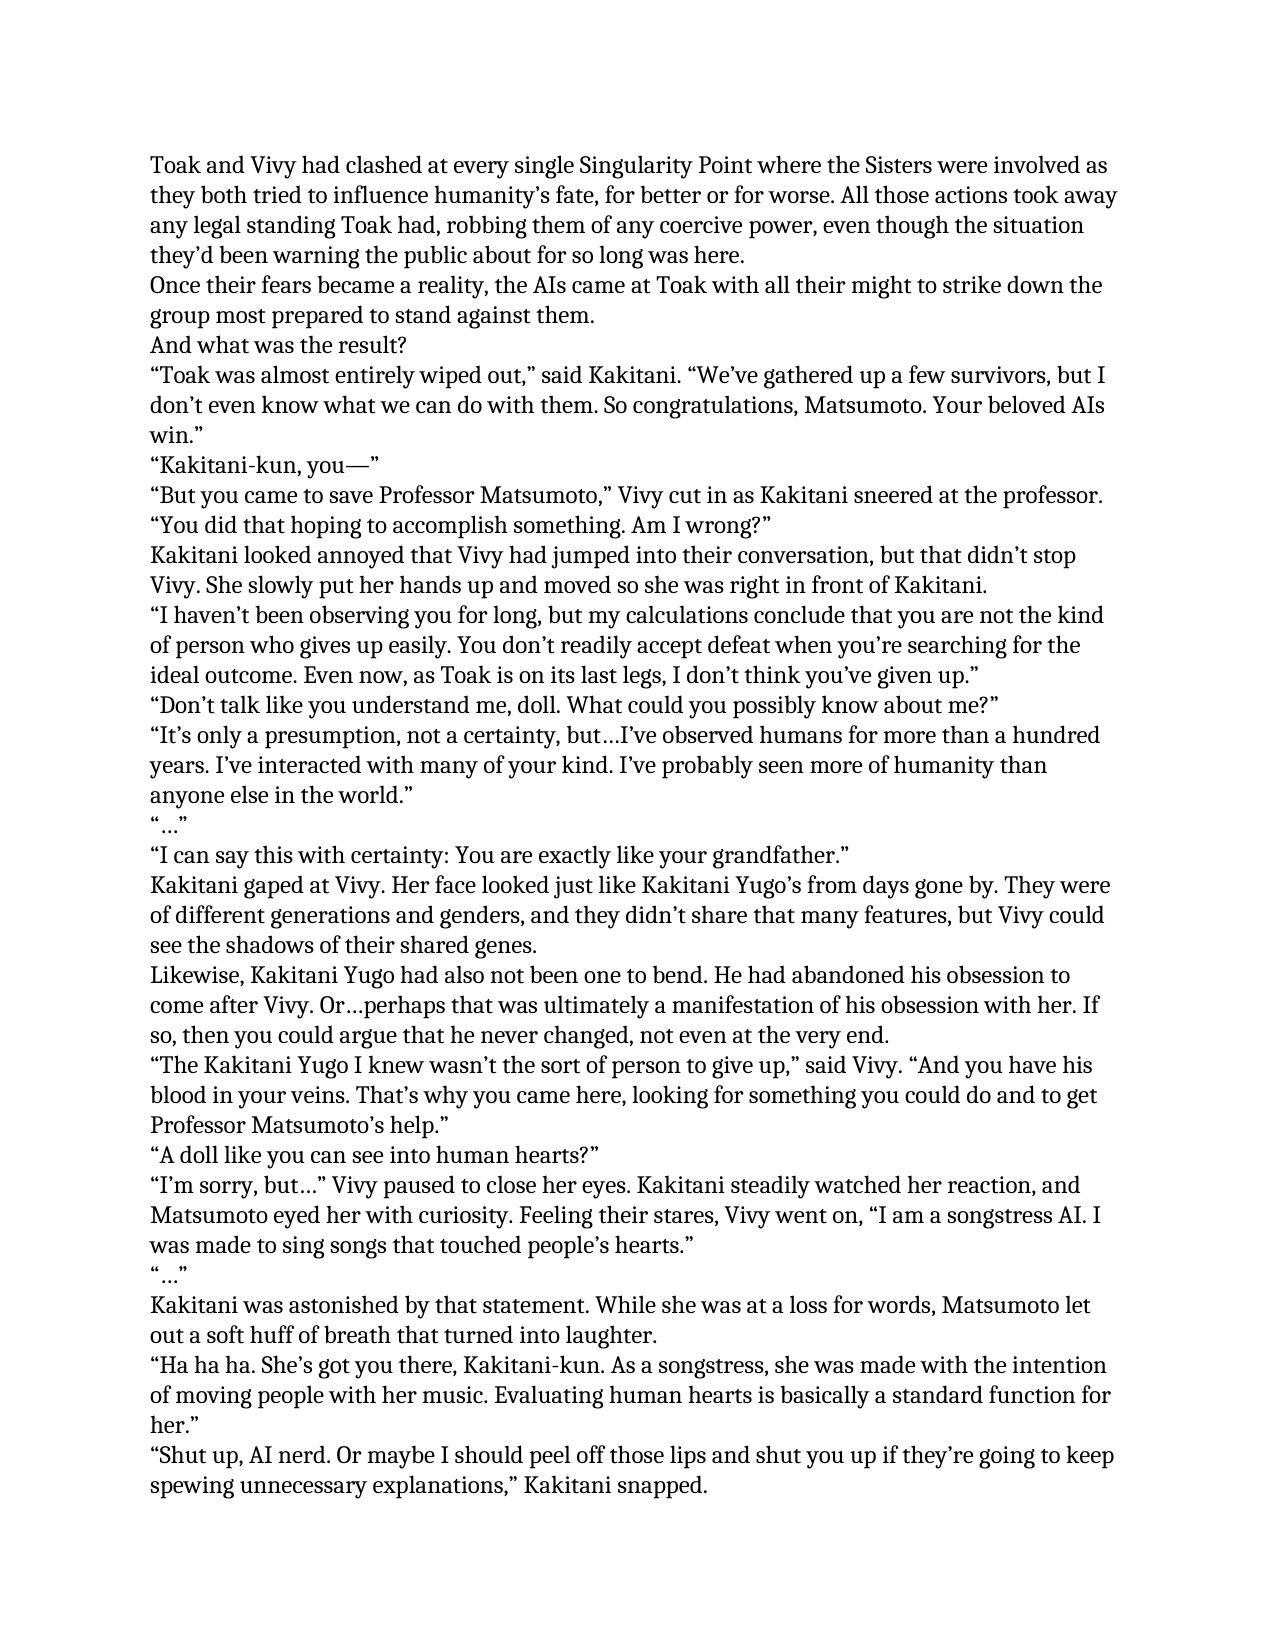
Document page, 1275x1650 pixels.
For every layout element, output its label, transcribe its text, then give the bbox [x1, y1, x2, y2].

text “Toak was almost entirely wiped out,” said Kakitani. “We’ve gathered up a few survivors, but I don’t even know what we can do with them. So congratulations, Matsumoto. Your beloved AIs win.” [150, 360, 1125, 450]
text “Shut up, AI nerd. Or maybe I should peel off those lips and shut you up if they’re going to keep spewing unnecessary explanations,” Kakitani snapped. [150, 1440, 1125, 1500]
text “It’s only a presumption, not a certainty, but…I’ve observed humans for more than a hundred years. I’ve interacted with many of your kind. I’ve probably seen more of humanity than anyone else in the world.” [150, 720, 1125, 810]
text “I can say this with certainty: You are exactly like your grandfather.” [150, 840, 1125, 870]
text Kakitani gaped at Vivy. Her face looked just like Kakitani Yugo’s from days gone by. They were of different generations and genders, and they didn’t share that many features, but Vivy could see the shadows of their shared genes. [150, 870, 1125, 960]
text “Ha ha ha. She’s got you there, Kakitani-kun. As a songstress, she was made with the intention of moving people with her music. Evaluating human hearts is basically a standard function for her.” [150, 1350, 1125, 1440]
text Once their fears became a reality, the AIs came at Toak with all their might to strike down the group most prepared to stand against them. [150, 270, 1125, 330]
text Likewise, Kakitani Yugo had also not been one to bend. He had abandoned his obsession to come after Vivy. Or…perhaps that was ultimately a manifestation of his obsession with her. If so, then you could argue that he never changed, not even at the very end. [150, 960, 1125, 1050]
text Kakitani was astonished by that statement. While she was at a loss for words, Matsumoto let out a soft huff of breath that turned into laughter. [150, 1290, 1125, 1350]
text Kakitani looked annoyed that Vivy had jumped into their conversation, but that didn’t stop Vivy. She slowly put her hands up and moved so she was right in front of Kakitani. [150, 540, 1125, 600]
text “Don’t talk like you understand me, doll. What could you possibly know about me?” [150, 690, 1125, 720]
text “The Kakitani Yugo I knew wasn’t the sort of person to give up,” said Vivy. “And you have his blood in your veins. That’s why you came here, looking for something you could do and to get Professor Matsumoto’s help.” [150, 1050, 1125, 1140]
text “I haven’t been observing you for long, but my calculations conclude that you are not the kind of person who gives up easily. You don’t readily accept defeat when you’re searching for the ideal outcome. Even now, as Toak is on its last legs, I don’t think you’ve given up.” [150, 600, 1125, 690]
text “I’m sorry, but…” Vivy paused to close her eyes. Kakitani steadily watched her reaction, and Matsumoto eyed her with curiosity. Feeling their stares, Vivy went on, “I am a songstress AI. I was made to sing songs that touched people’s hearts.” [150, 1170, 1125, 1260]
text And what was the result? [150, 330, 1125, 360]
text Toak and Vivy had clashed at every single Singularity Point where the Sisters were involved as they both tried to influence humanity’s fate, for better or for worse. All those actions took away any legal standing Toak had, robbing them of any coercive power, even though the situation they’d been warning the public about for so long was here. [150, 150, 1125, 270]
text “…” [150, 1260, 1125, 1290]
text “A doll like you can see into human hearts?” [150, 1140, 1125, 1170]
text “But you came to save Professor Matsumoto,” Vivy cut in as Kakitani sneered at the professor. “You did that hoping to accomplish something. Am I wrong?” [150, 480, 1125, 540]
text “Kakitani-kun, you—” [150, 450, 1125, 480]
text “…” [150, 810, 1125, 840]
